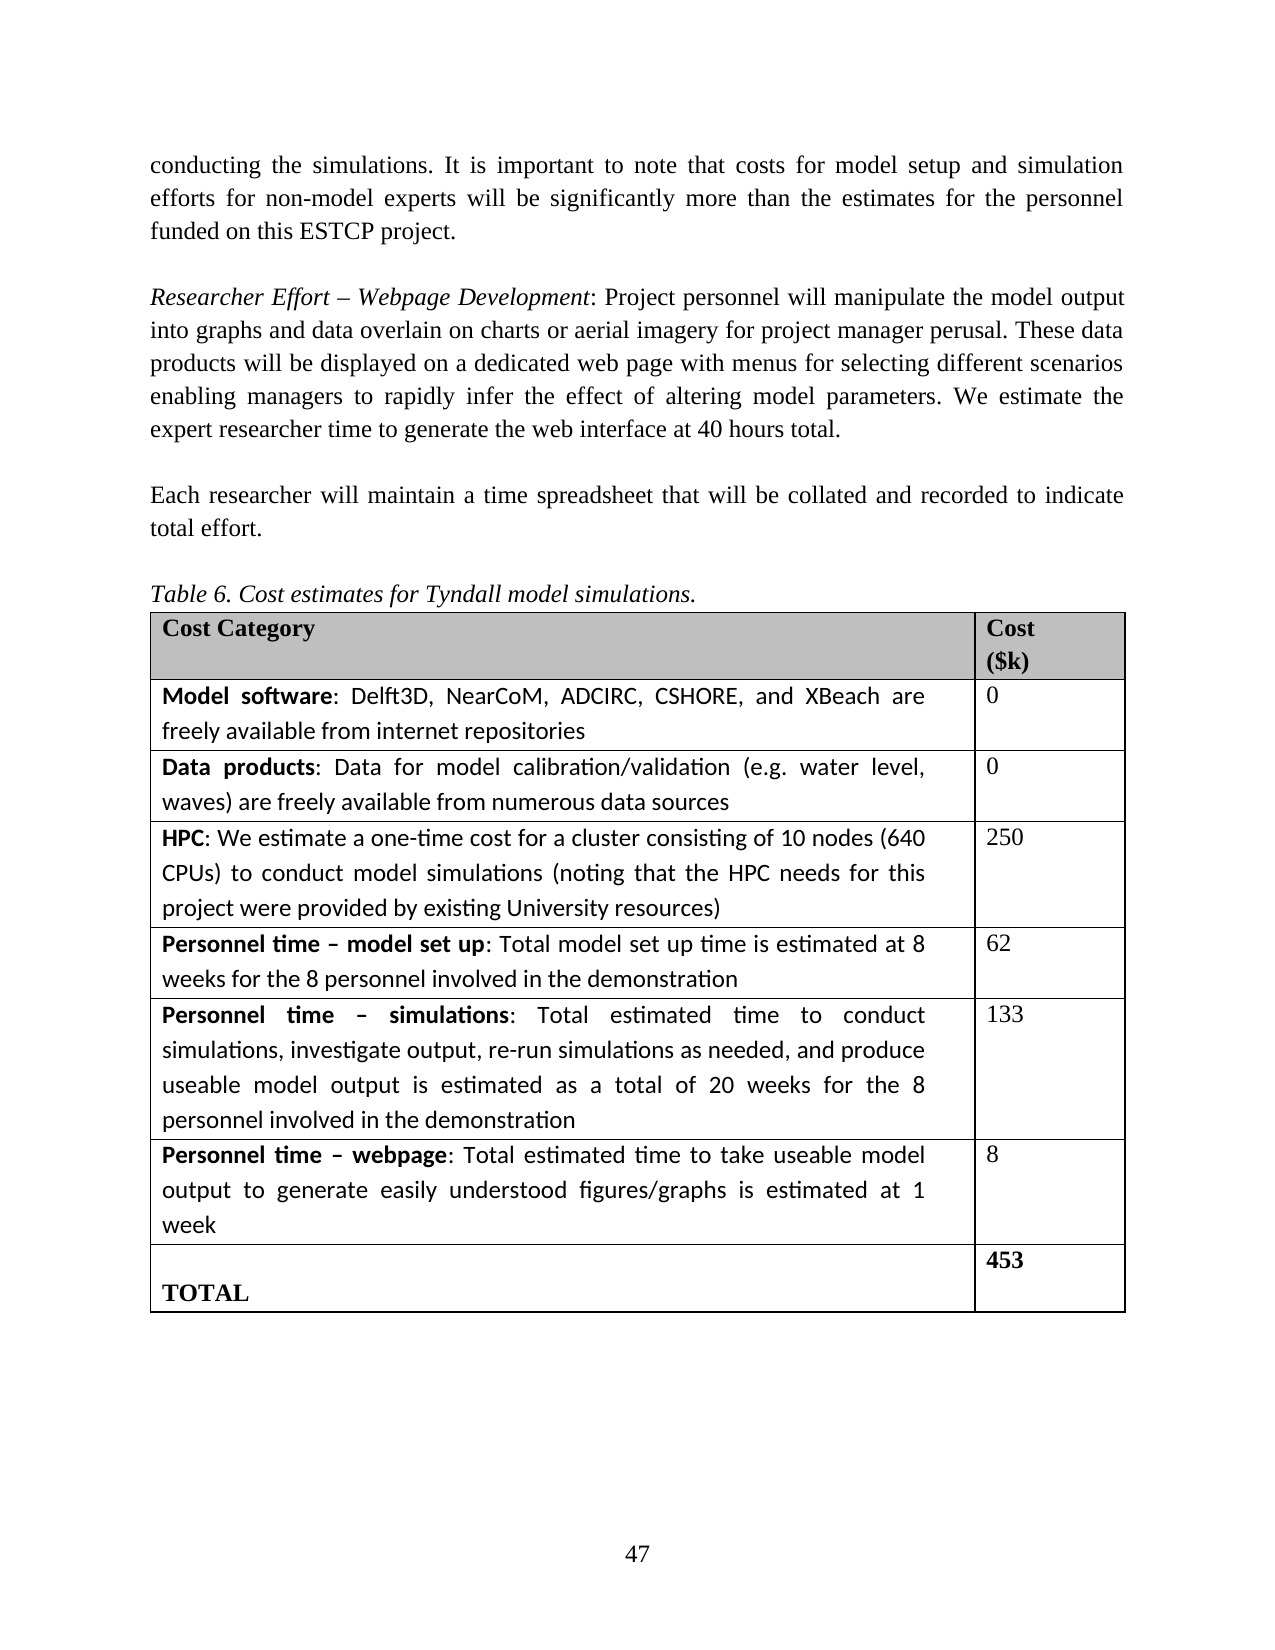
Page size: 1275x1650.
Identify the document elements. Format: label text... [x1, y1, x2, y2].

table_cell 0 [976, 680, 1124, 750]
text Each researcher will maintain a time spreadsheet that will be collated and recorded to indicate total effort. [150, 480, 1125, 542]
table_cell 62 [976, 928, 1124, 998]
table_cell Model software: Delft3D, NearCoM, ADCIRC, CSHORE, and XBeach are freely available from internet repositories [151, 680, 974, 750]
text Researcher Effort – Webpage Development: Project personnel will manipulate the model output into graphs and data overlain on charts or aerial imagery for project manager perusal. These data products will be displayed on a dedicated web page with menus for selecting different scenarios enabling managers to rapidly infer the effect of altering model parameters. We estimate the expert researcher time to generate the web interface at 40 hours total. [150, 282, 1125, 443]
table_cell Personnel time – simulations: Total estimated time to conduct simulations, investigate output, re-run simulations as needed, and produce useable model output is estimated as a total of 20 weeks for the 8 personnel involved in the demonstration [151, 999, 974, 1138]
table_cell Personnel time – model set up: Total model set up time is estimated at 8 weeks for the 8 personnel involved in the demonstration [151, 928, 974, 998]
text Table 6. Cost estimates for Tyndall model simulations. [150, 579, 1125, 608]
table_cell Personnel time – webpage: Total estimated time to take useable model output to generate easily understood figures/graphs is estimated at 1 week [151, 1140, 974, 1244]
table_header Cost ($k) [976, 613, 1124, 679]
table_cell 8 [976, 1140, 1124, 1244]
table_cell Data products: Data for model calibration/validation (e.g. water level, waves) are freely available from numerous data sources [151, 751, 974, 821]
table_cell 0 [976, 751, 1124, 821]
table_cell HPC: We estimate a one-time cost for a cluster consisting of 10 nodes (640 CPUs) to conduct model simulations (noting that the HPC needs for this project were provided by existing University resources) [151, 822, 974, 927]
table_cell 250 [976, 822, 1124, 927]
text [150, 150, 1125, 245]
table_cell TOTAL [151, 1245, 974, 1311]
table_cell 133 [976, 999, 1124, 1138]
table_cell 453 [976, 1245, 1124, 1311]
table_header Cost Category [151, 613, 974, 679]
